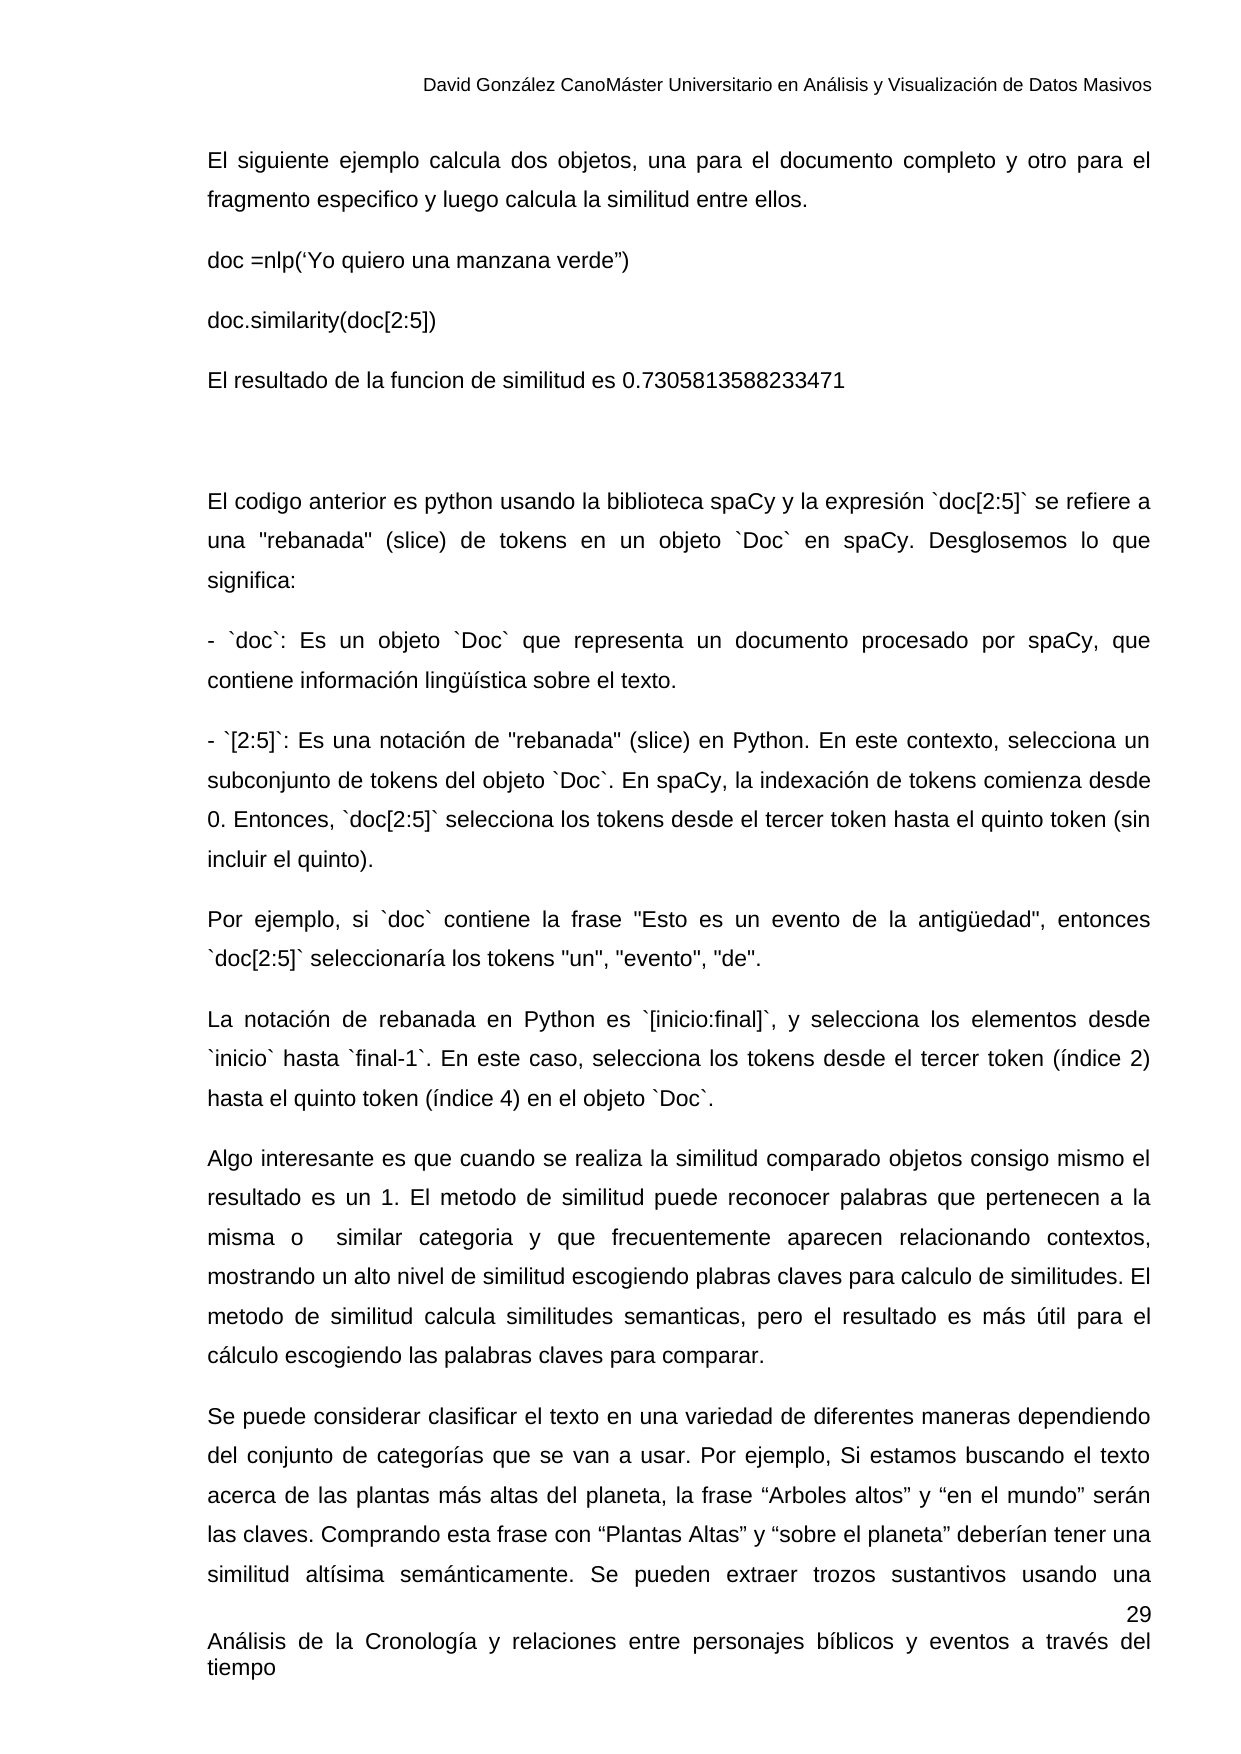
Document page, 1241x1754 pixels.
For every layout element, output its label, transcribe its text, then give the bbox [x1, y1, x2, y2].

text El resultado de la funcion de similitud es 0.7305813588233471 [207, 367, 1152, 394]
text - `doc`: Es un objeto `Doc` que representa un documento procesado por spaCy, que contiene información lingüística sobre el texto. [207, 627, 1152, 693]
text La notación de rebanada en Python es `[inicio:final]`, y selecciona los elementos desde `inicio` hasta `final-1`. En este caso, selecciona los tokens desde el tercer token (índice 2) hasta el quinto token (índice 4) en el objeto `Doc`. [207, 1006, 1152, 1111]
text - `[2:5]`: Es una notación de "rebanada" (slice) en Python. En este contexto, selecciona un subconjunto de tokens del objeto `Doc`. En spaCy, la indexación de tokens comienza desde 0. Entonces, `doc[2:5]` selecciona los tokens desde el tercer token hasta el quinto token (sin incluir el quinto). [207, 727, 1152, 872]
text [207, 1403, 1152, 1587]
text Algo interesante es que cuando se realiza la similitud comparado objetos consigo mismo el resultado es un 1. El metodo de similitud puede reconocer palabras que pertenecen a la misma o similar categoria y que frecuentemente aparecen relacionando contextos, mostrando un alto nivel de similitud escogiendo plabras claves para calculo de similitudes. El metodo de similitud calcula similitudes semanticas, pero el resultado es más útil para el cálculo escogiendo las palabras claves para comparar. [207, 1145, 1152, 1369]
text El codigo anterior es python usando la biblioteca spaCy y la expresión `doc[2:5]` se refiere a una "rebanada" (slice) de tokens en un objeto `Doc` en spaCy. Desglosemos lo que significa: [207, 488, 1152, 593]
text doc =nlp(‘Yo quiero una manzana verde”) [207, 247, 1152, 273]
text doc.similarity(doc[2:5]) [207, 307, 1152, 333]
text Por ejemplo, si `doc` contiene la frase "Esto es un evento de la antigüedad", entonces `doc[2:5]` seleccionaría los tokens "un", "evento", "de". [207, 906, 1152, 972]
text El siguiente ejemplo calcula dos objetos, una para el documento completo y otro para el fragmento especifico y luego calcula la similitud entre ellos. [207, 147, 1152, 213]
